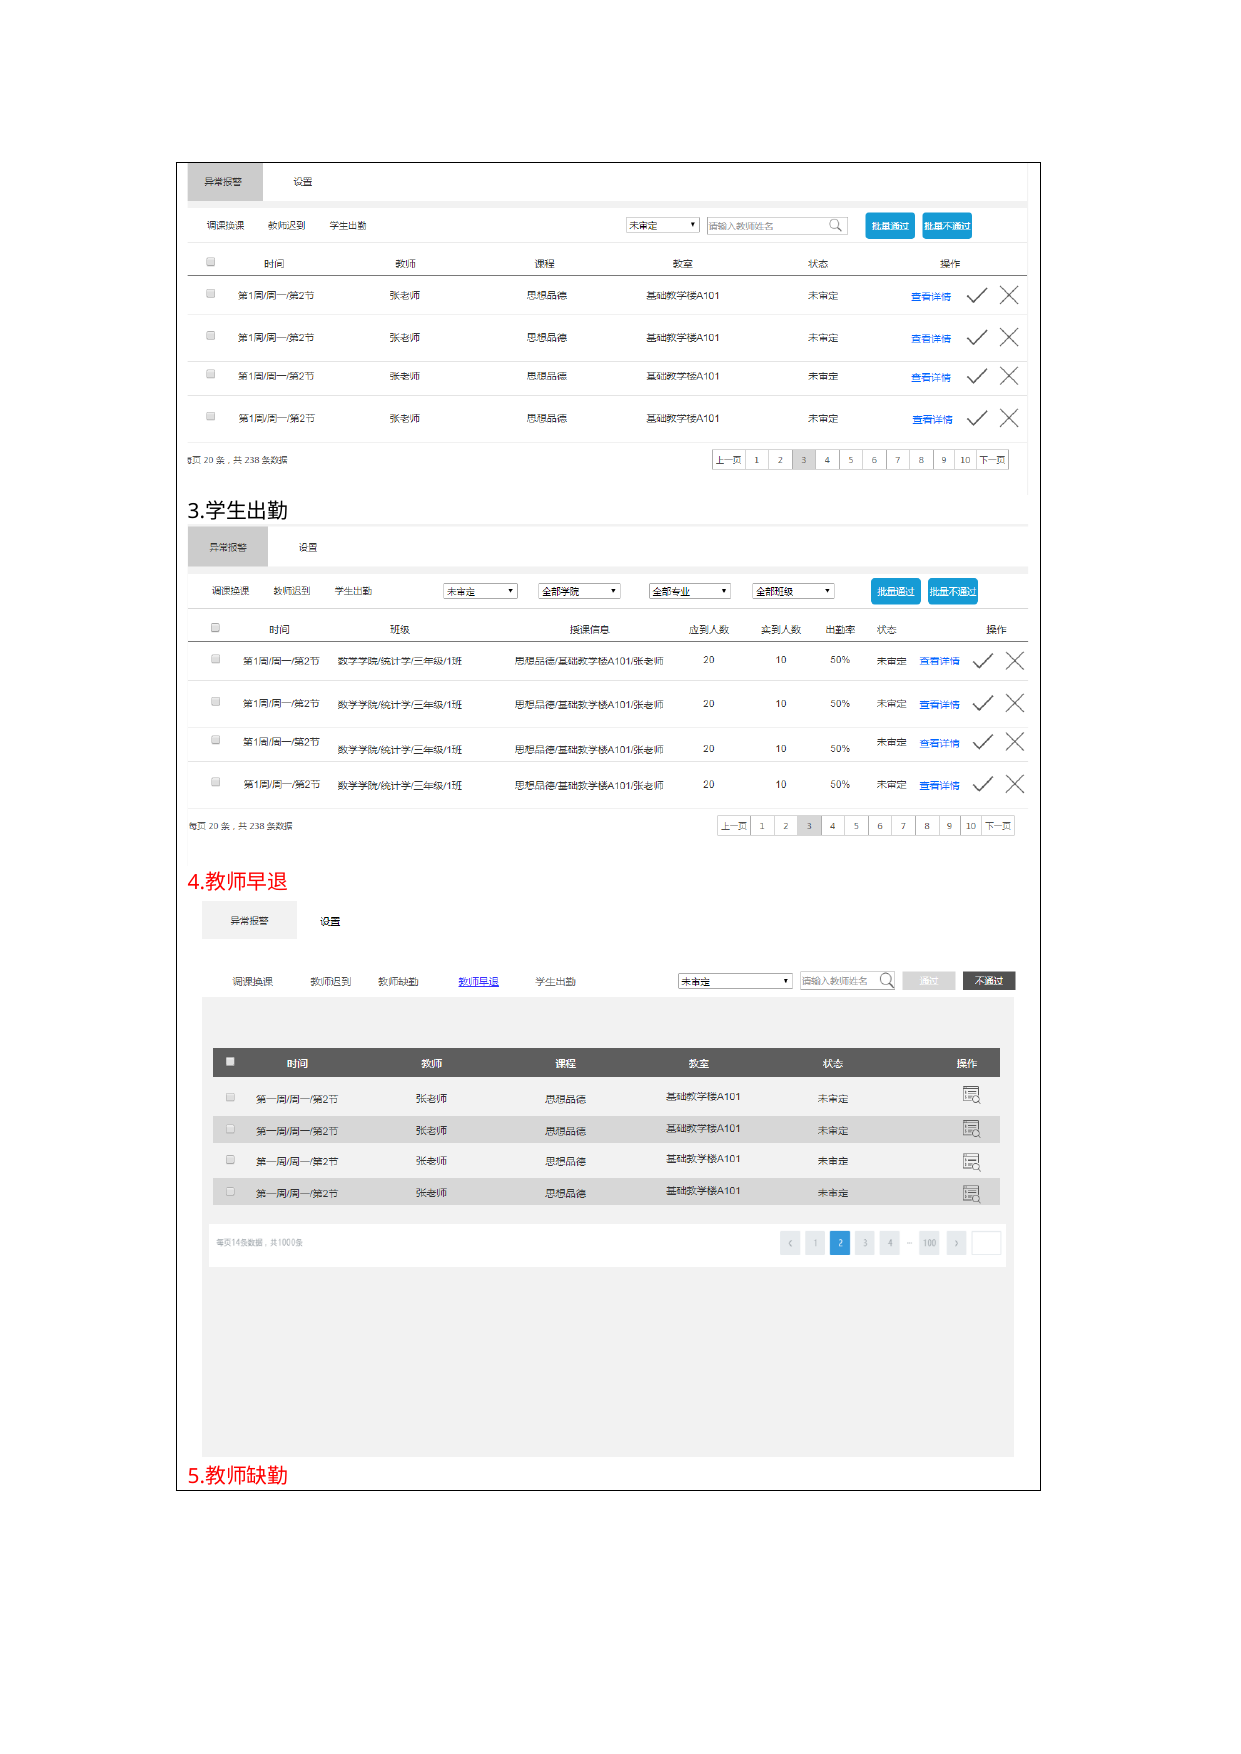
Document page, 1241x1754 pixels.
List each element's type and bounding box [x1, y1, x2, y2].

picture [187, 895, 1029, 1460]
picture [187, 163, 1029, 495]
table_cell [177, 163, 1040, 1490]
picture [187, 524, 1029, 866]
